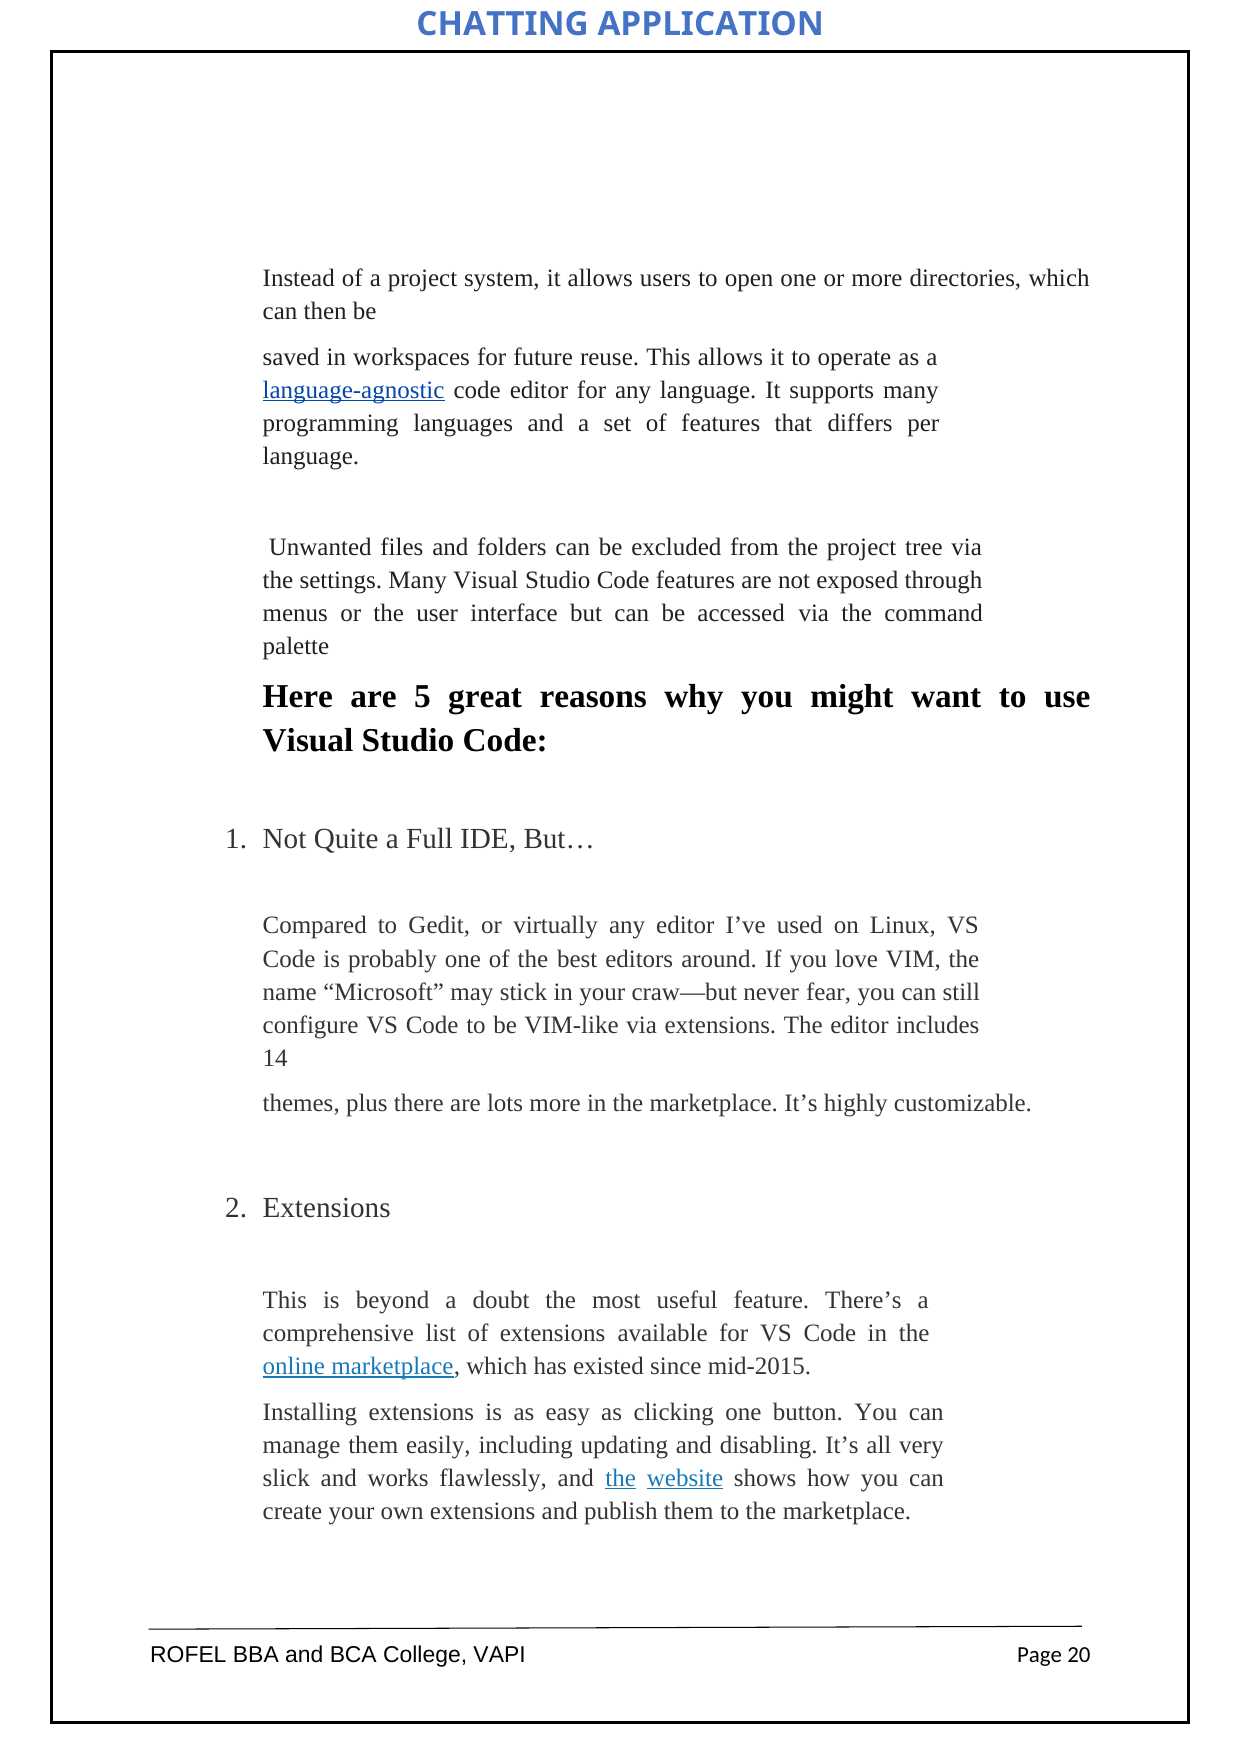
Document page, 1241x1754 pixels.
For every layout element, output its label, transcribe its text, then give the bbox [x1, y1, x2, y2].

text Installing extensions is as easy as clicking one button. You can manage them easily, including updating and disabling. It’s all very slick and works flawlessly, and the website shows how you can create your own extensions and publish them to the marketplace. [262, 1397, 944, 1525]
text themes, plus there are lots more in the marketplace. It’s highly customizable. [262, 1088, 1090, 1117]
text This is beyond a doubt the most useful feature. There’s a comprehensive list of extensions available for VS Code in the online marketplace, which has existed since mid-2015. [262, 1285, 930, 1380]
text Instead of a project system, it allows users to open one or more directories, which can then be [262, 263, 1090, 325]
text Compared to Gedit, or virtually any editor I’ve used on Linux, VS Code is probably one of the best editors around. If you love VIM, the name “Microsoft” may stick in your craw—but never fear, you can still configure VS Code to be VIM-like via extensions. The editor includes 14 [262, 911, 980, 1071]
text saved in workspaces for future reuse. This allows it to operate as a language-agnostic code editor for any language. It supports many programming languages and a set of features that differs per language. [262, 342, 939, 469]
subtitle Extensions [225, 1190, 1090, 1224]
text Unwanted files and folders can be excluded from the project tree via the settings. Many Visual Studio Code features are not exposed through menus or the user interface but can be accessed via the command palette [262, 532, 983, 659]
subtitle Here are 5 great reasons why you might want to use Visual Studio Code: [262, 676, 1090, 759]
subtitle Not Quite a Full IDE, But… [225, 821, 1090, 854]
